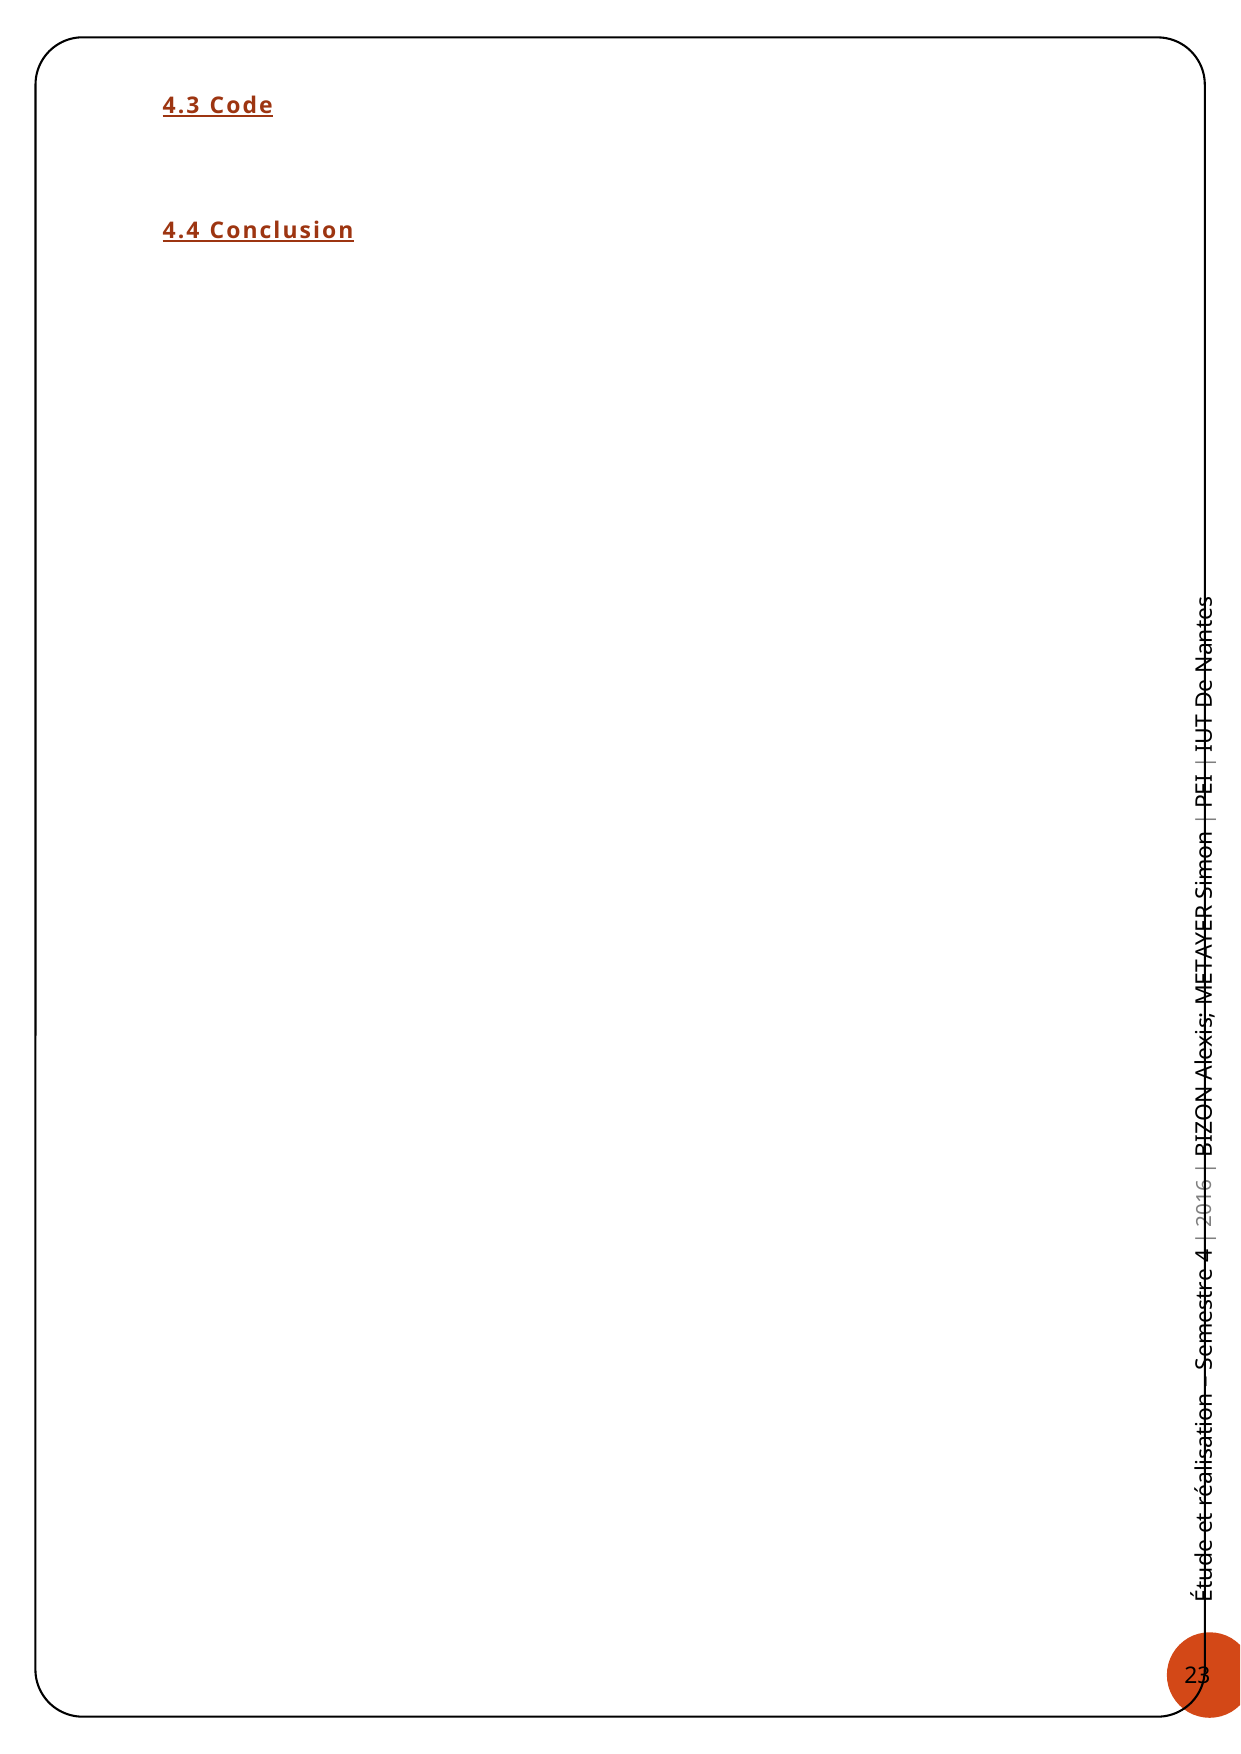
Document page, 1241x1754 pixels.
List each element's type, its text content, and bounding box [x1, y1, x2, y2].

subtitle 4.4 Conclusion [89, 214, 1166, 245]
subtitle 4.3 Code [89, 89, 1166, 120]
